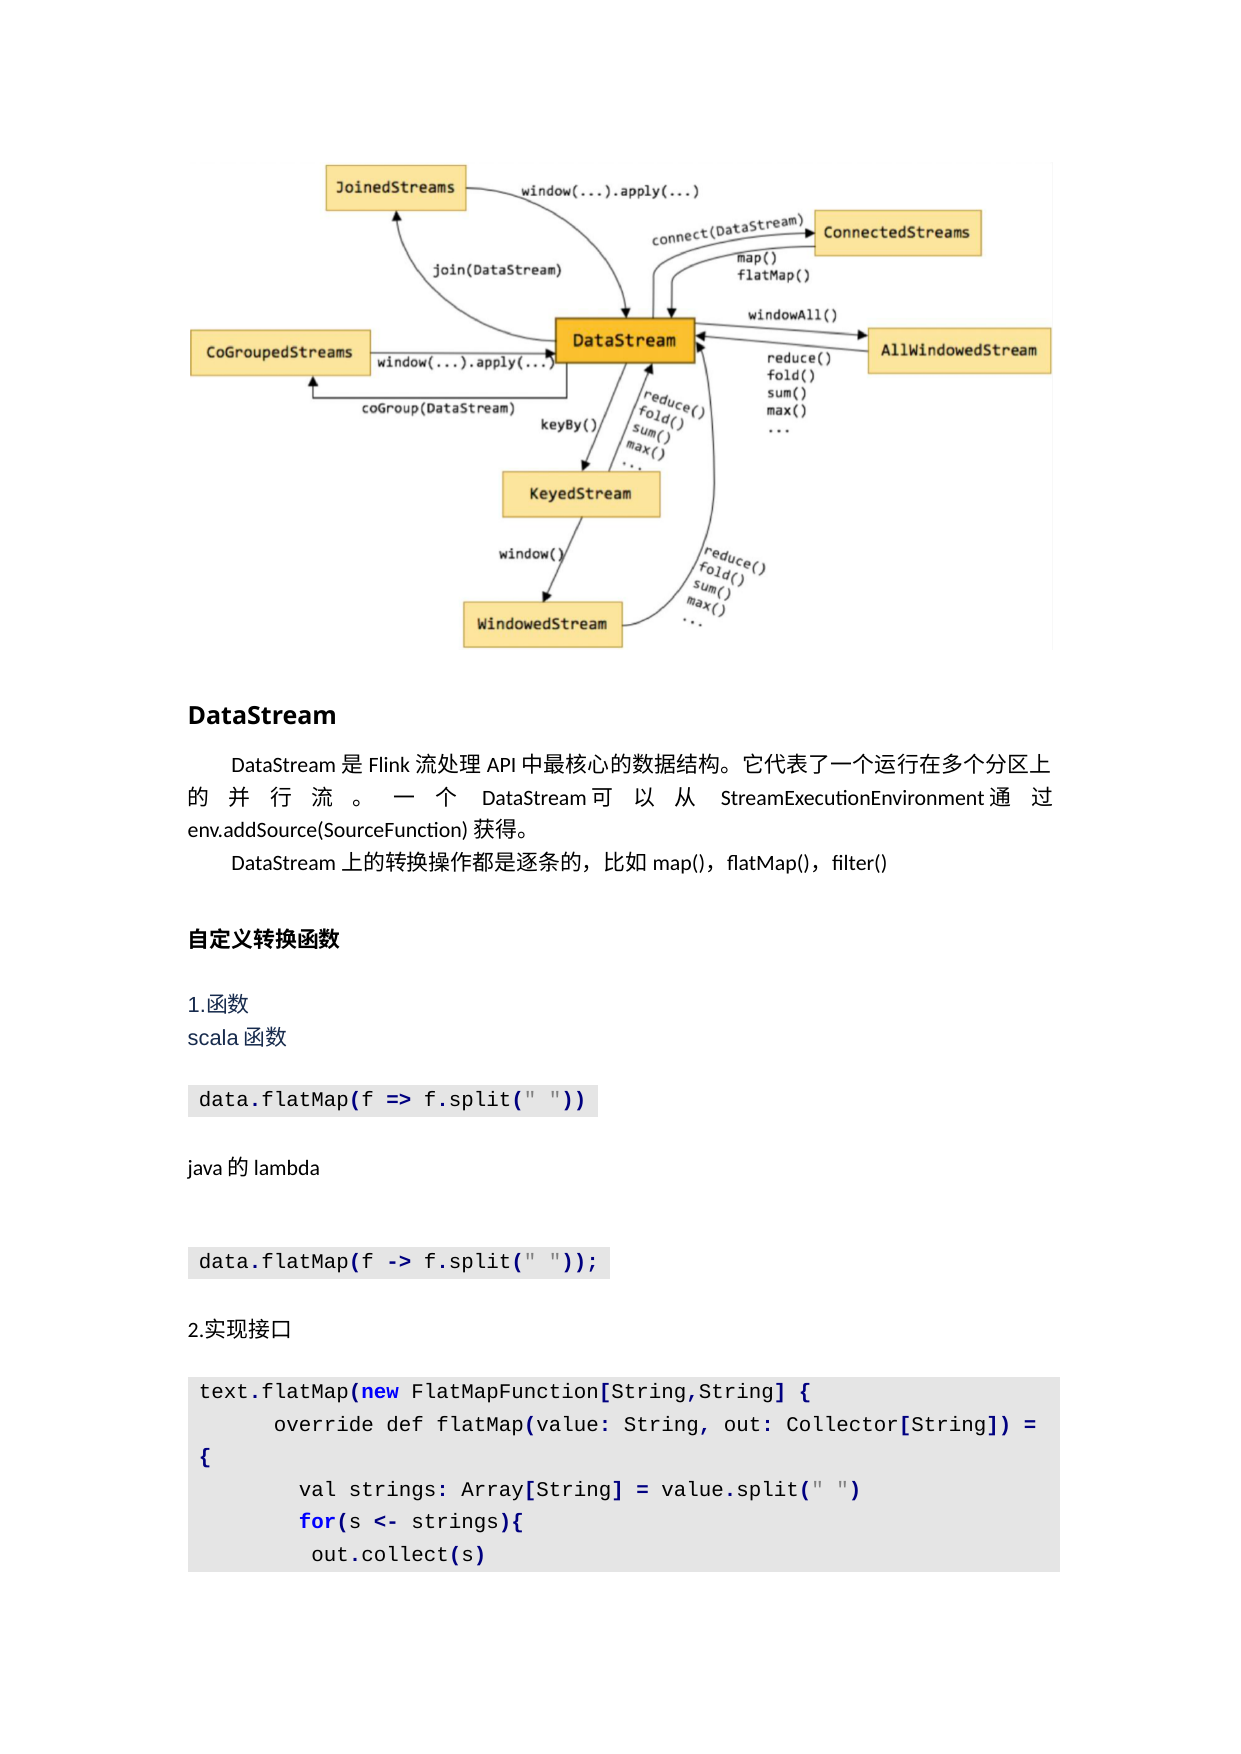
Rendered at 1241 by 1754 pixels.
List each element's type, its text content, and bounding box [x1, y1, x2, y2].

text 1.函数 [187, 987, 1053, 1019]
text 2.实现接口 [187, 1312, 1053, 1344]
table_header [188, 1377, 1060, 1572]
table_header data.flatMap(f -> f.split(" ")); [188, 1247, 610, 1279]
list DataStream 是 Flink 流处理 API 中最核心的数据结构。它代表了一个运行在多个分区上的并行流。一个 DataStream 可以从 StreamExecutionEnvironment 通过env.addSource(SourceFunction) 获得。 [187, 747, 1053, 844]
text scala函数 [187, 1019, 1053, 1052]
text java的lambda [187, 1149, 1053, 1182]
list DataStream 上的转换操作都是逐条的，比如 map()，flatMap()，filter() [187, 844, 1053, 877]
picture [187, 162, 1053, 650]
table_header data.flatMap(f => f.split(" ")) [188, 1085, 598, 1117]
text 自定义转换函数 [187, 922, 1053, 954]
text DataStream [187, 682, 1053, 747]
